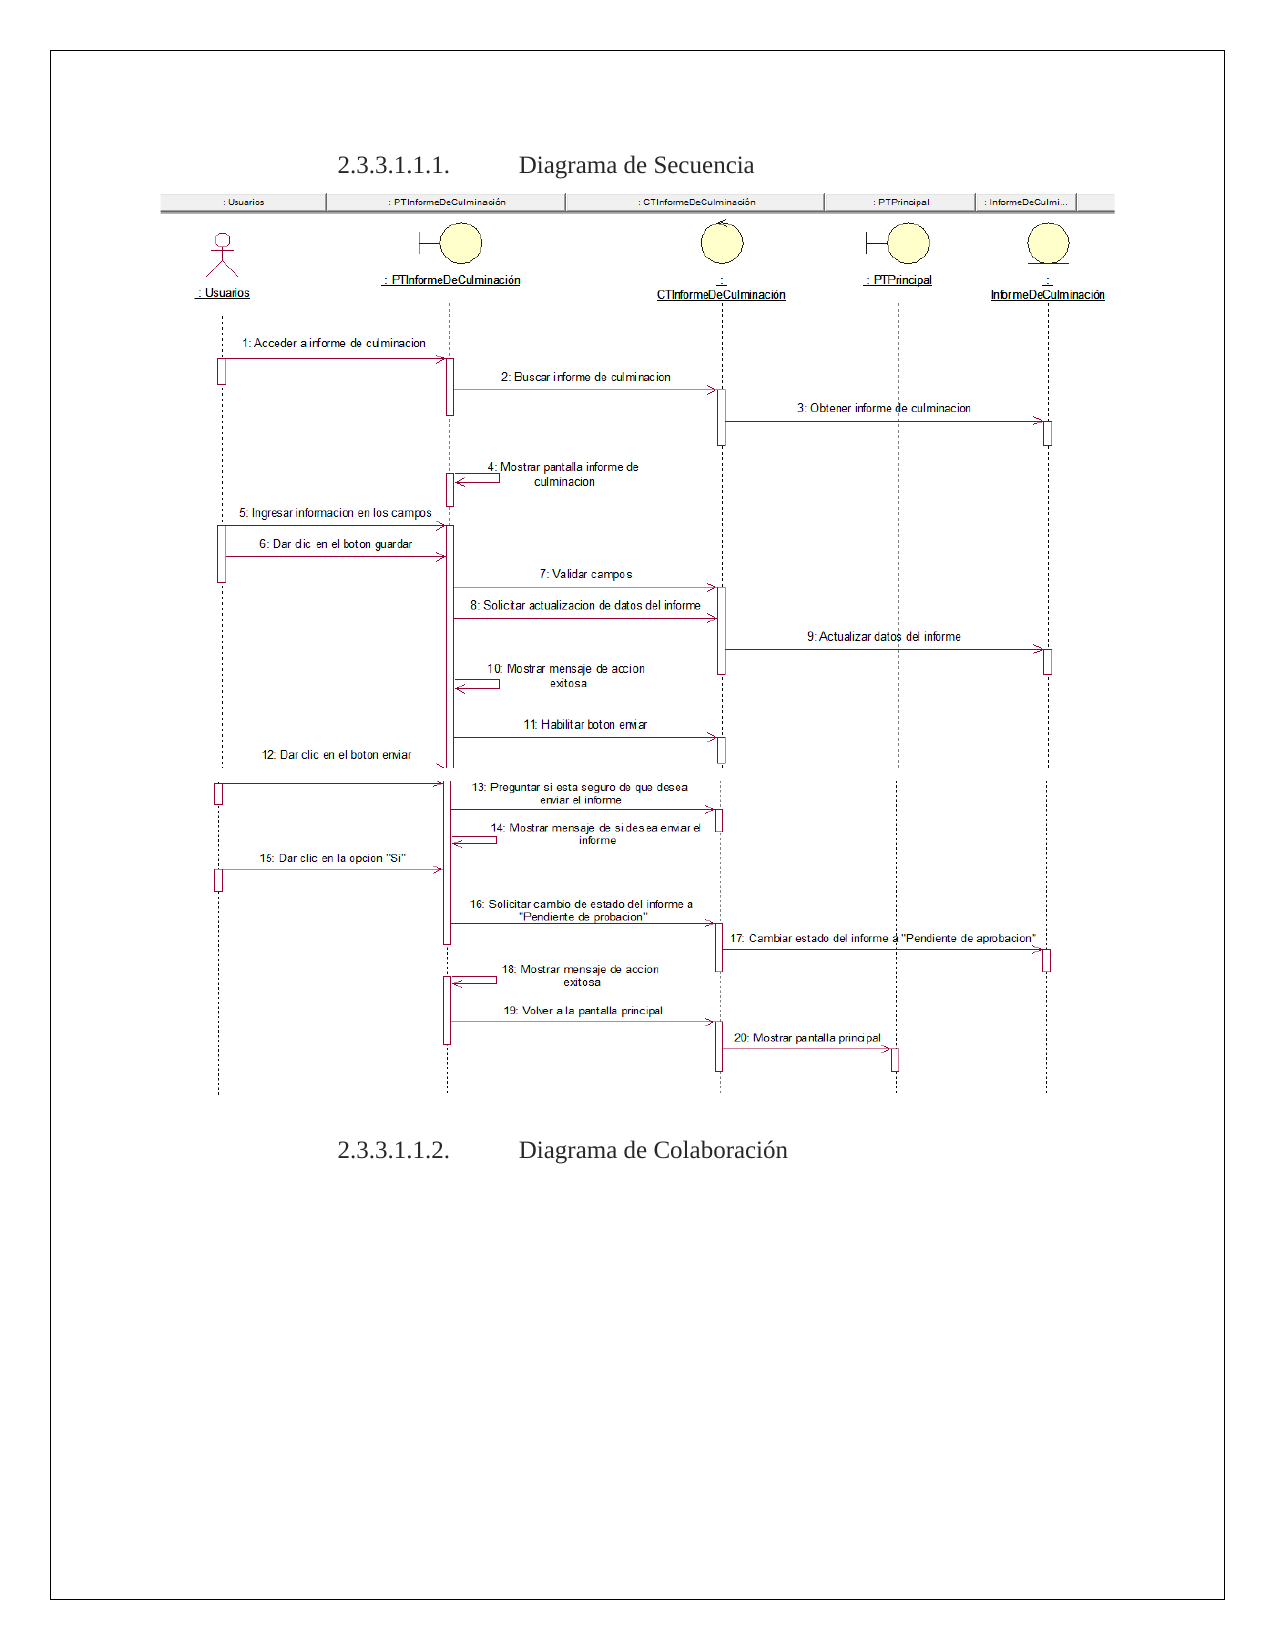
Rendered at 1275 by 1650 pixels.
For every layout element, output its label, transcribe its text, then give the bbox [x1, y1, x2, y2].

subtitle Diagrama de Colaboración [337, 1136, 1125, 1164]
subtitle Diagrama de Secuencia [337, 150, 1125, 179]
picture [157, 781, 1118, 1105]
picture [160, 193, 1115, 768]
